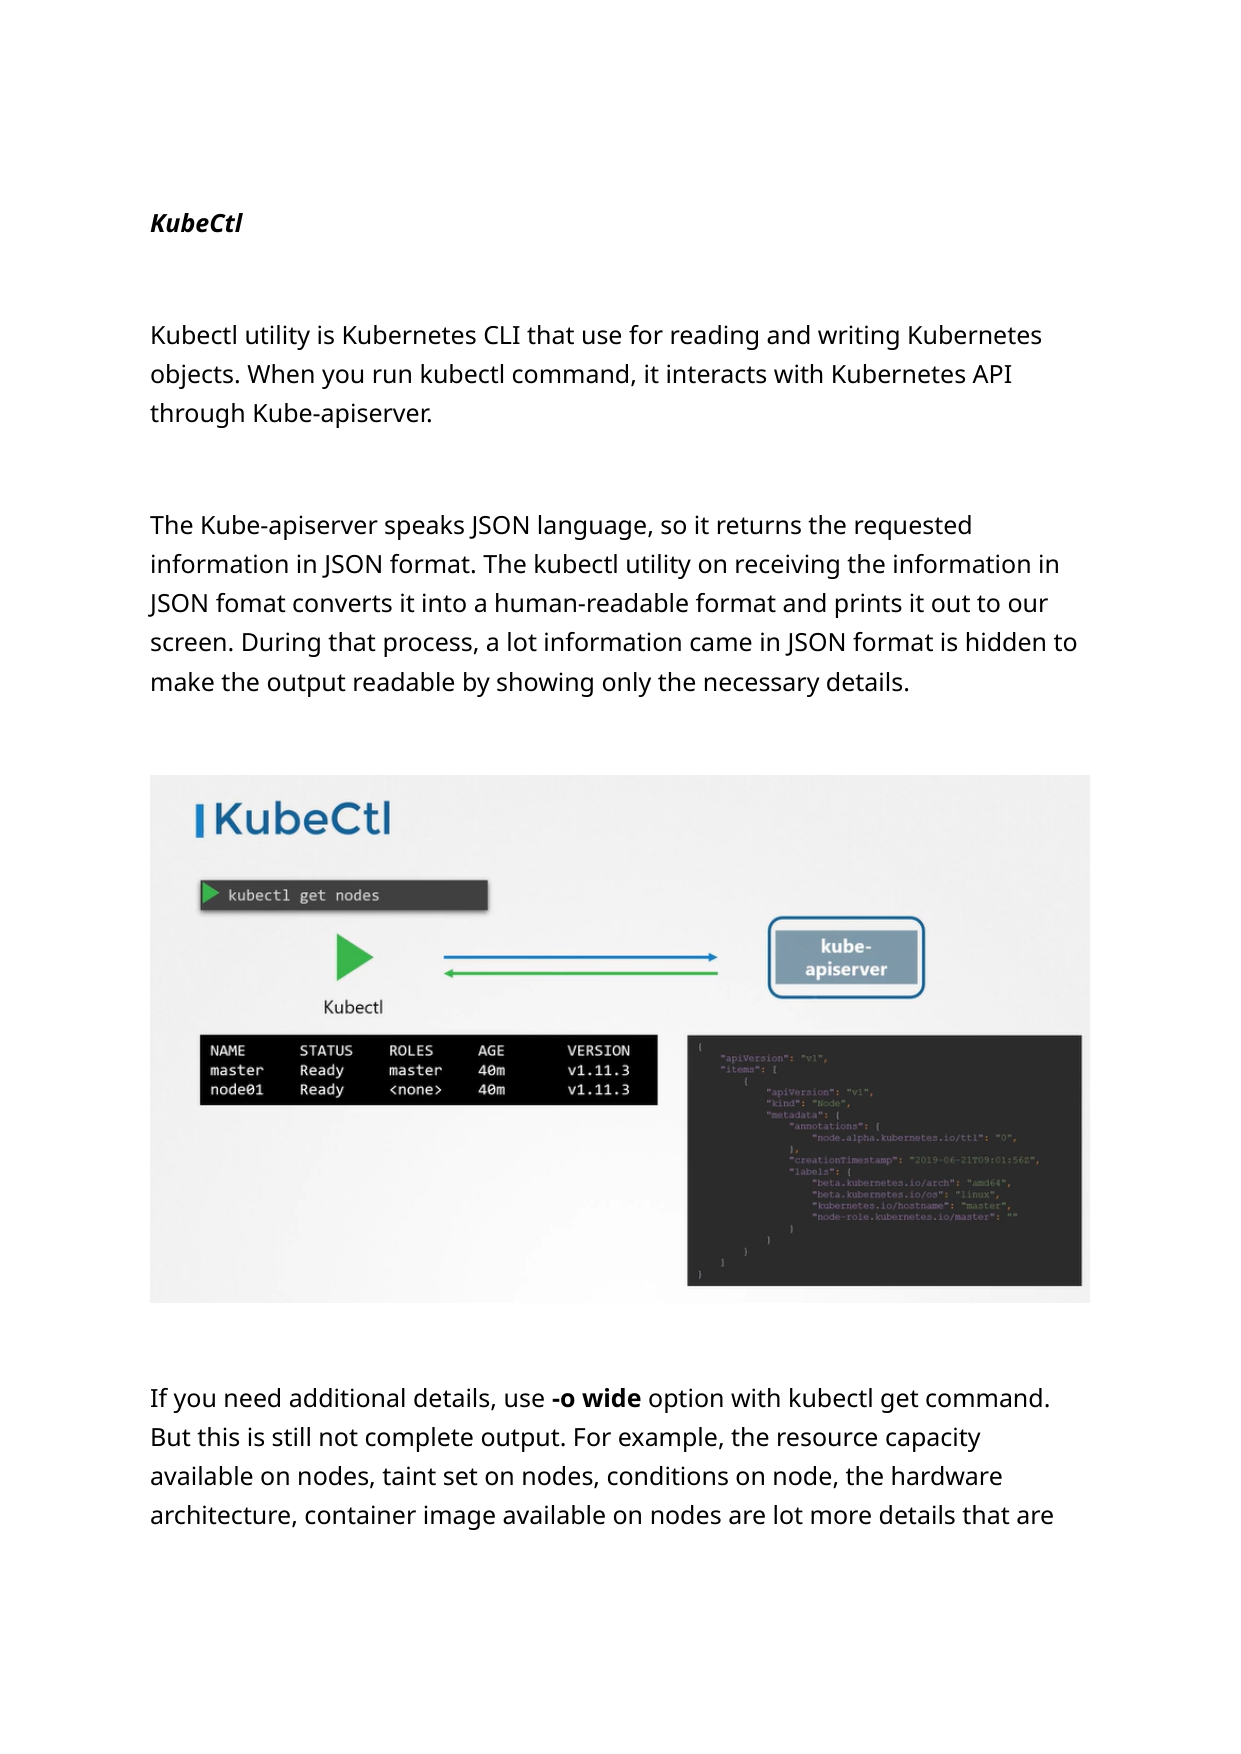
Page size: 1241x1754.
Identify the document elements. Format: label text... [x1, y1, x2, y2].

text The Kube-apiserver speaks JSON language, so it returns the requested information in JSON format. The kubectl utility on receiving the information in JSON fomat converts it into a human-readable format and prints it out to our screen. During that process, a lot information came in JSON format is hidden to make the output readable by showing only the necessary details. [150, 507, 1090, 698]
text KubeCtl [150, 206, 1090, 240]
picture [150, 775, 1091, 1303]
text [150, 1380, 1090, 1532]
text Kubectl utility is Kubernetes CLI that use for reading and writing Kubernetes objects. When you run kubectl command, it interacts with Kubernetes API through Kube-apiserver. [150, 317, 1090, 430]
